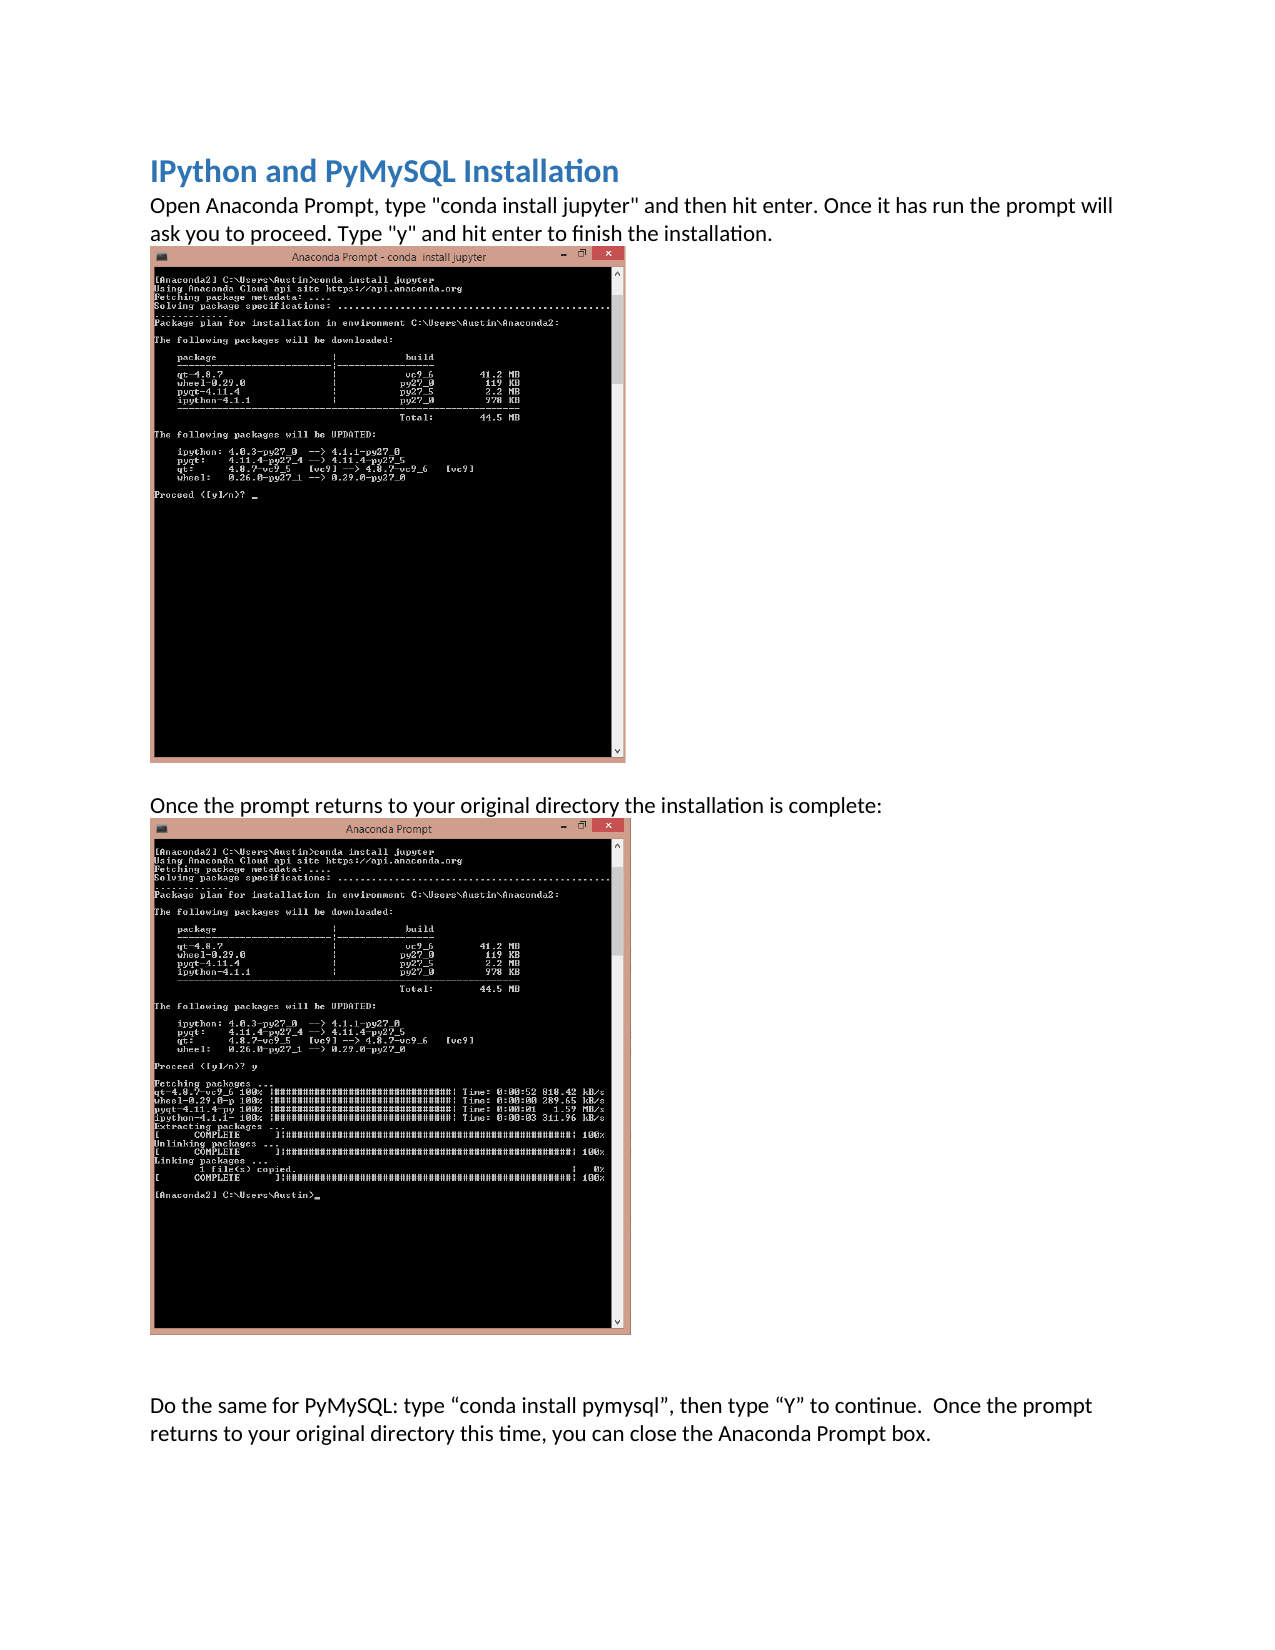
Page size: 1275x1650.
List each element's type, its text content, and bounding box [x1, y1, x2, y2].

picture [150, 818, 632, 1335]
subtitle IPython and PyMySQL Installation [150, 150, 1125, 191]
text Once the prompt returns to your original directory the installation is complete: [150, 791, 1125, 819]
text Open Anaconda Prompt, type "conda install jupyter" and then hit enter. Once it has run the prompt will ask you to proceed. Type "y" and hit enter to finish the installation. [150, 191, 1125, 247]
text Do the same for PyMySQL: type “conda install pymysql”, then type “Y” to continue. Once the prompt returns to your original directory this time, you can close the Anaconda Prompt box. [150, 1391, 1125, 1447]
picture [150, 246, 626, 763]
